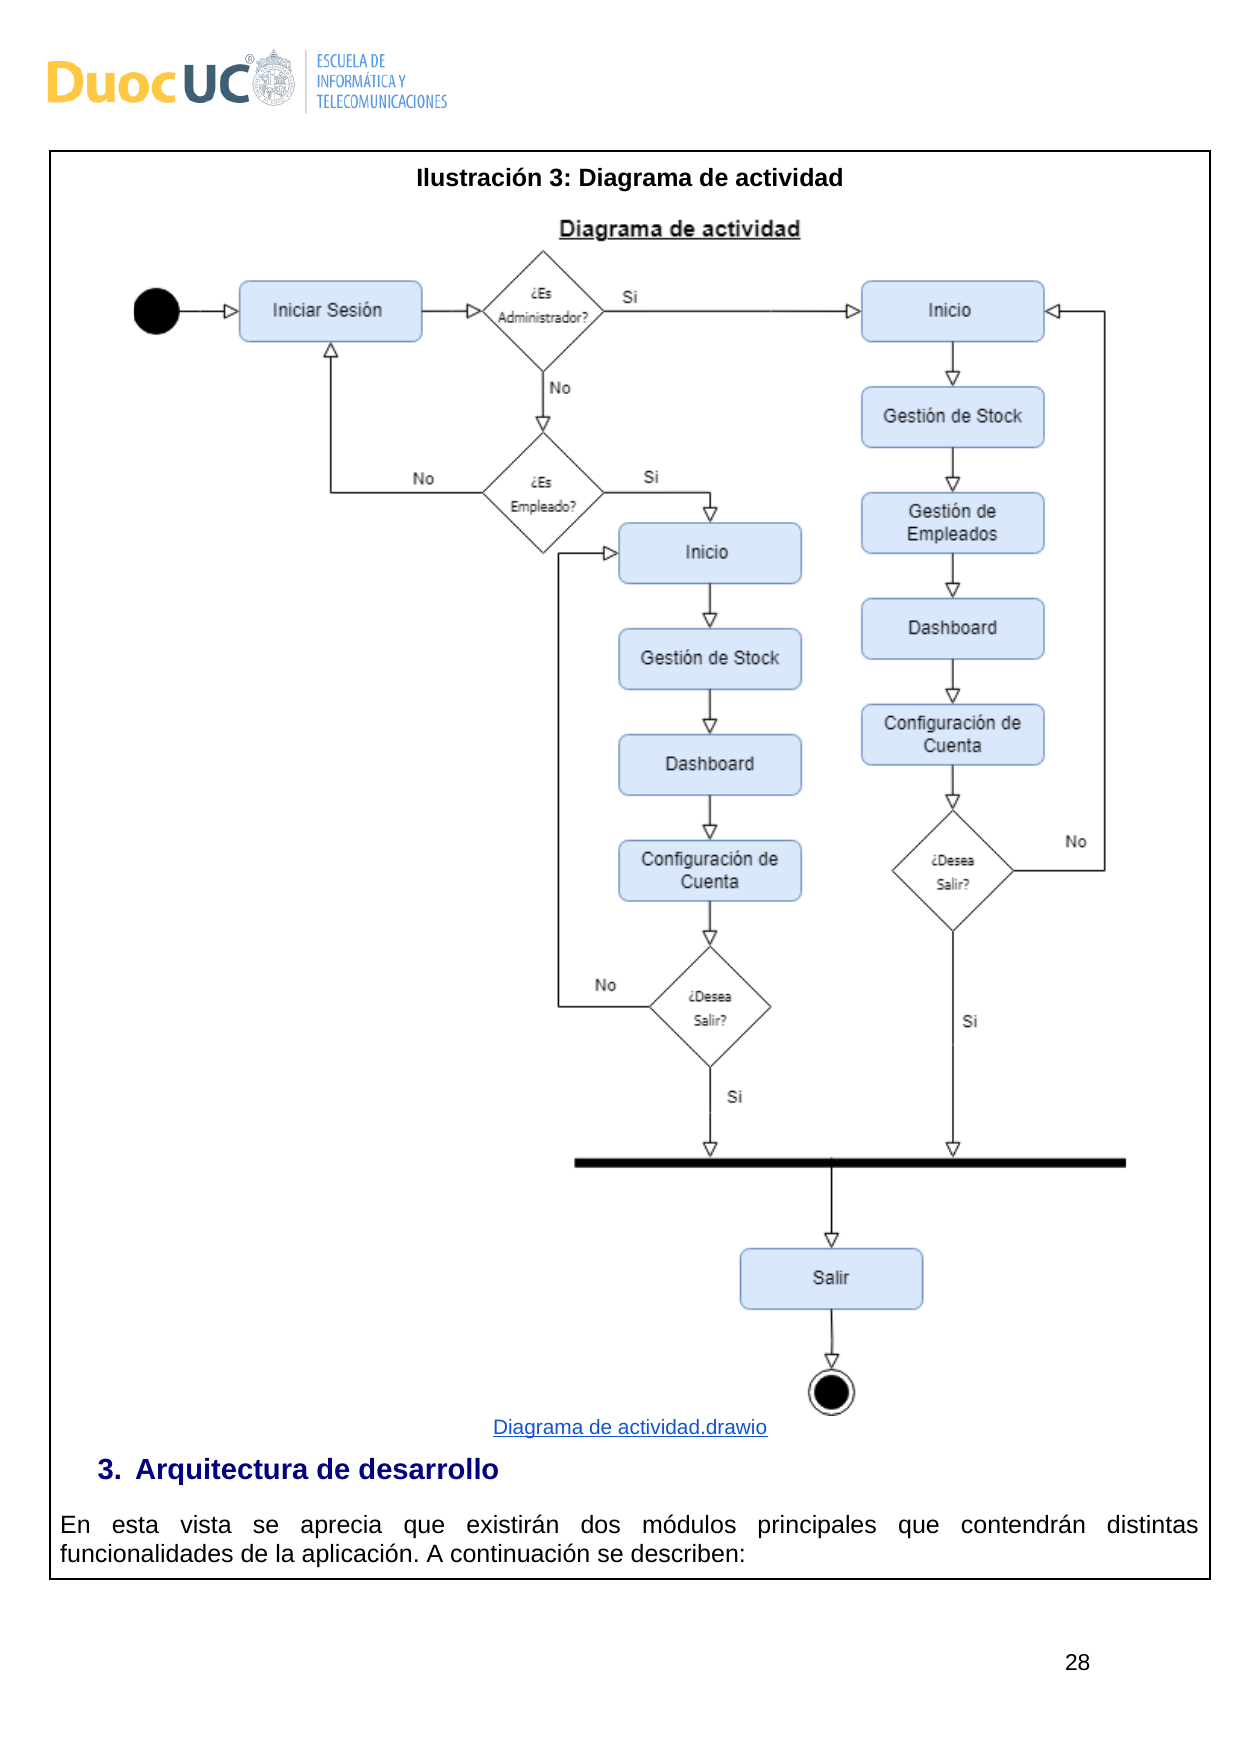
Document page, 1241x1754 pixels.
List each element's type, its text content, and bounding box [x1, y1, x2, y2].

picture [133, 205, 1127, 1416]
picture [28, 11, 460, 150]
